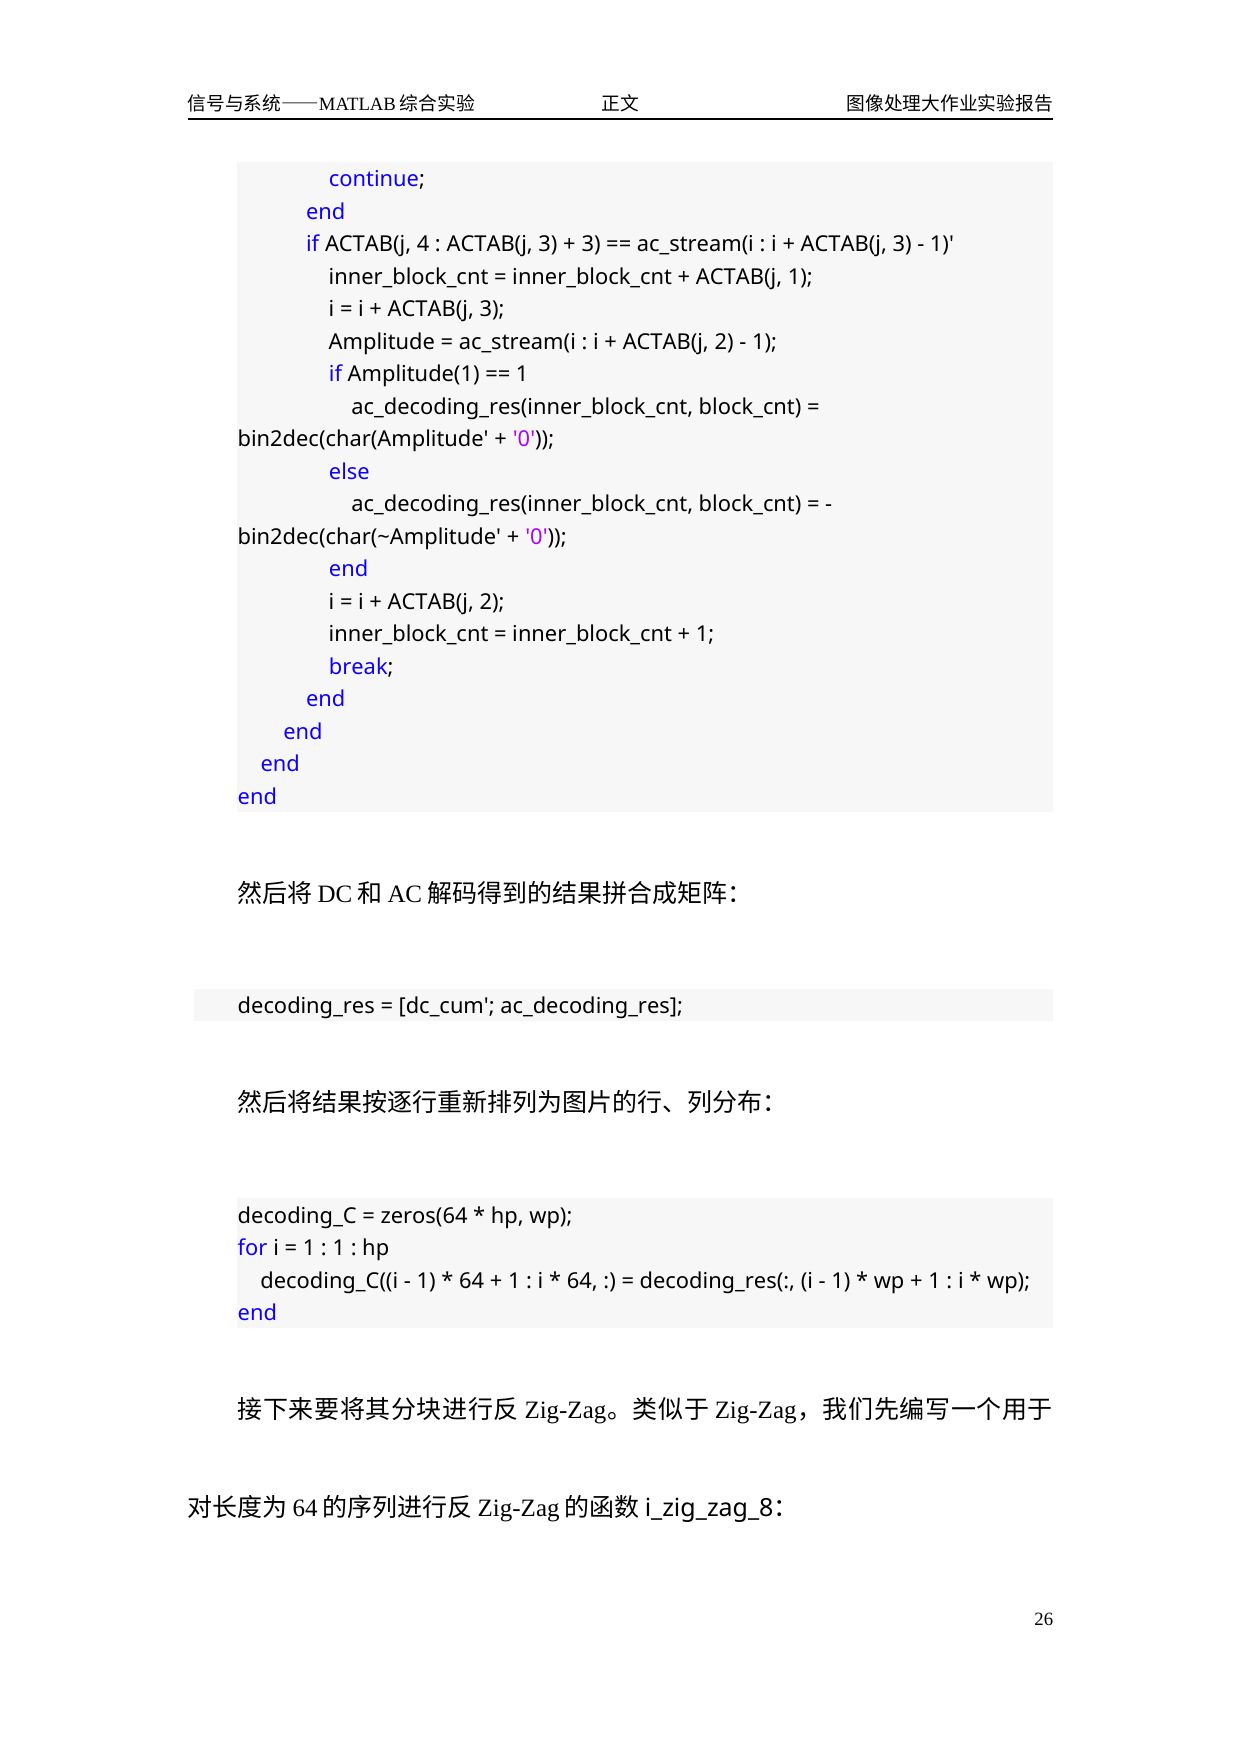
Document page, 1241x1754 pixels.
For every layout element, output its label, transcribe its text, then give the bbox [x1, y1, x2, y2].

text for i = 1 : 1 : hp [237, 1231, 1053, 1263]
text end [237, 714, 1053, 747]
text i = i + ACTAB(j, 2); [237, 584, 1053, 617]
text end [237, 1296, 1053, 1328]
text end [237, 194, 1053, 227]
text 接下来要将其分块进行反Zig-Zag。类似于Zig-Zag，我们先编写一个用于对长度为64的序列进行反Zig-Zag的函数i_zig_zag_8： [187, 1375, 1053, 1538]
text if Amplitude(1) == 1 [237, 357, 1053, 389]
text 然后将DC和AC解码得到的结果拼合成矩阵： [187, 859, 1053, 924]
text decoding_C = zeros(64 * hp, wp); [237, 1198, 1053, 1231]
text inner_block_cnt = inner_block_cnt + 1; [237, 617, 1053, 649]
text end [237, 747, 1053, 779]
text continue; [237, 162, 1053, 194]
text end [237, 779, 1053, 812]
text break; [237, 649, 1053, 682]
text 然后将结果按逐行重新排列为图片的行、列分布： [187, 1068, 1053, 1133]
text inner_block_cnt = inner_block_cnt + ACTAB(j, 1); [237, 259, 1053, 292]
text ac_decoding_res(inner_block_cnt, block_cnt) = -bin2dec(char(~Amplitude' + '0')); [237, 487, 1053, 552]
text decoding_C((i - 1) * 64 + 1 : i * 64, :) = decoding_res(:, (i - 1) * wp + 1 : i * wp); [237, 1263, 1053, 1296]
text ac_decoding_res(inner_block_cnt, block_cnt) = bin2dec(char(Amplitude' + '0')); [237, 389, 1053, 454]
text end [237, 682, 1053, 714]
text i = i + ACTAB(j, 3); [237, 292, 1053, 324]
text else [237, 454, 1053, 487]
text end [237, 552, 1053, 584]
text Amplitude = ac_stream(i : i + ACTAB(j, 2) - 1); [237, 324, 1053, 357]
text if ACTAB(j, 4 : ACTAB(j, 3) + 3) == ac_stream(i : i + ACTAB(j, 3) - 1)' [237, 227, 1053, 259]
text decoding_res = [dc_cum'; ac_decoding_res]; [194, 989, 1053, 1021]
